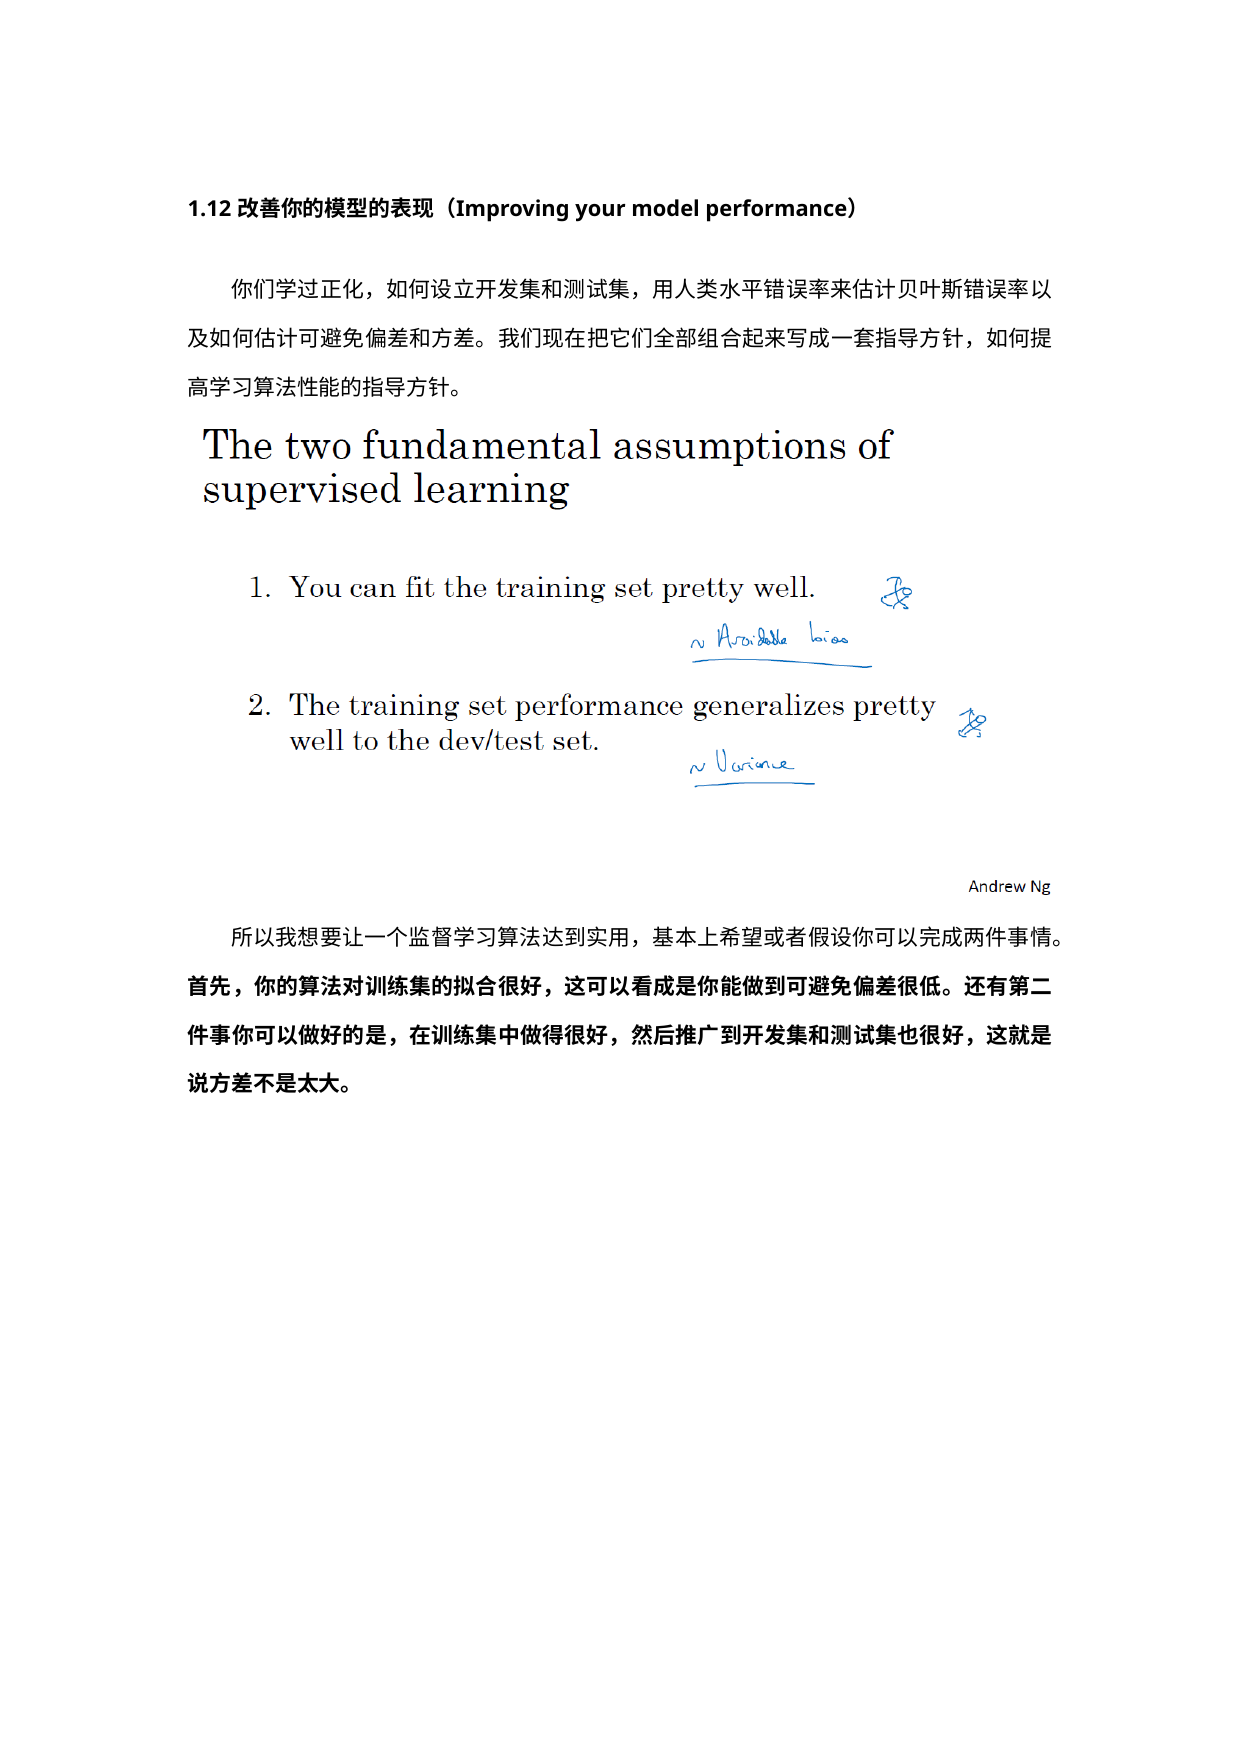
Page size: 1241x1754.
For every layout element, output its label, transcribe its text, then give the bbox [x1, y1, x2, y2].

subtitle 1.12 改善你的模型的表现（Improving your model performance） [187, 191, 1053, 224]
text 所以我想要让一个监督学习算法达到实用，基本上希望或者假设你可以完成两件事情。首先，你的算法对训练集的拟合很好，这可以看成是你能做到可避免偏差很低。还有第二件事你可以做好的是，在训练集中做得很好，然后推广到开发集和测试集也很好，这就是说方差不是太大。 [187, 920, 1053, 1098]
picture [187, 417, 1053, 897]
text 你们学过正化，如何设立开发集和测试集，用人类水平错误率来估计贝叶斯错误率以及如何估计可避免偏差和方差。我们现在把它们全部组合起来写成一套指导方针，如何提高学习算法性能的指导方针。 [187, 272, 1053, 402]
